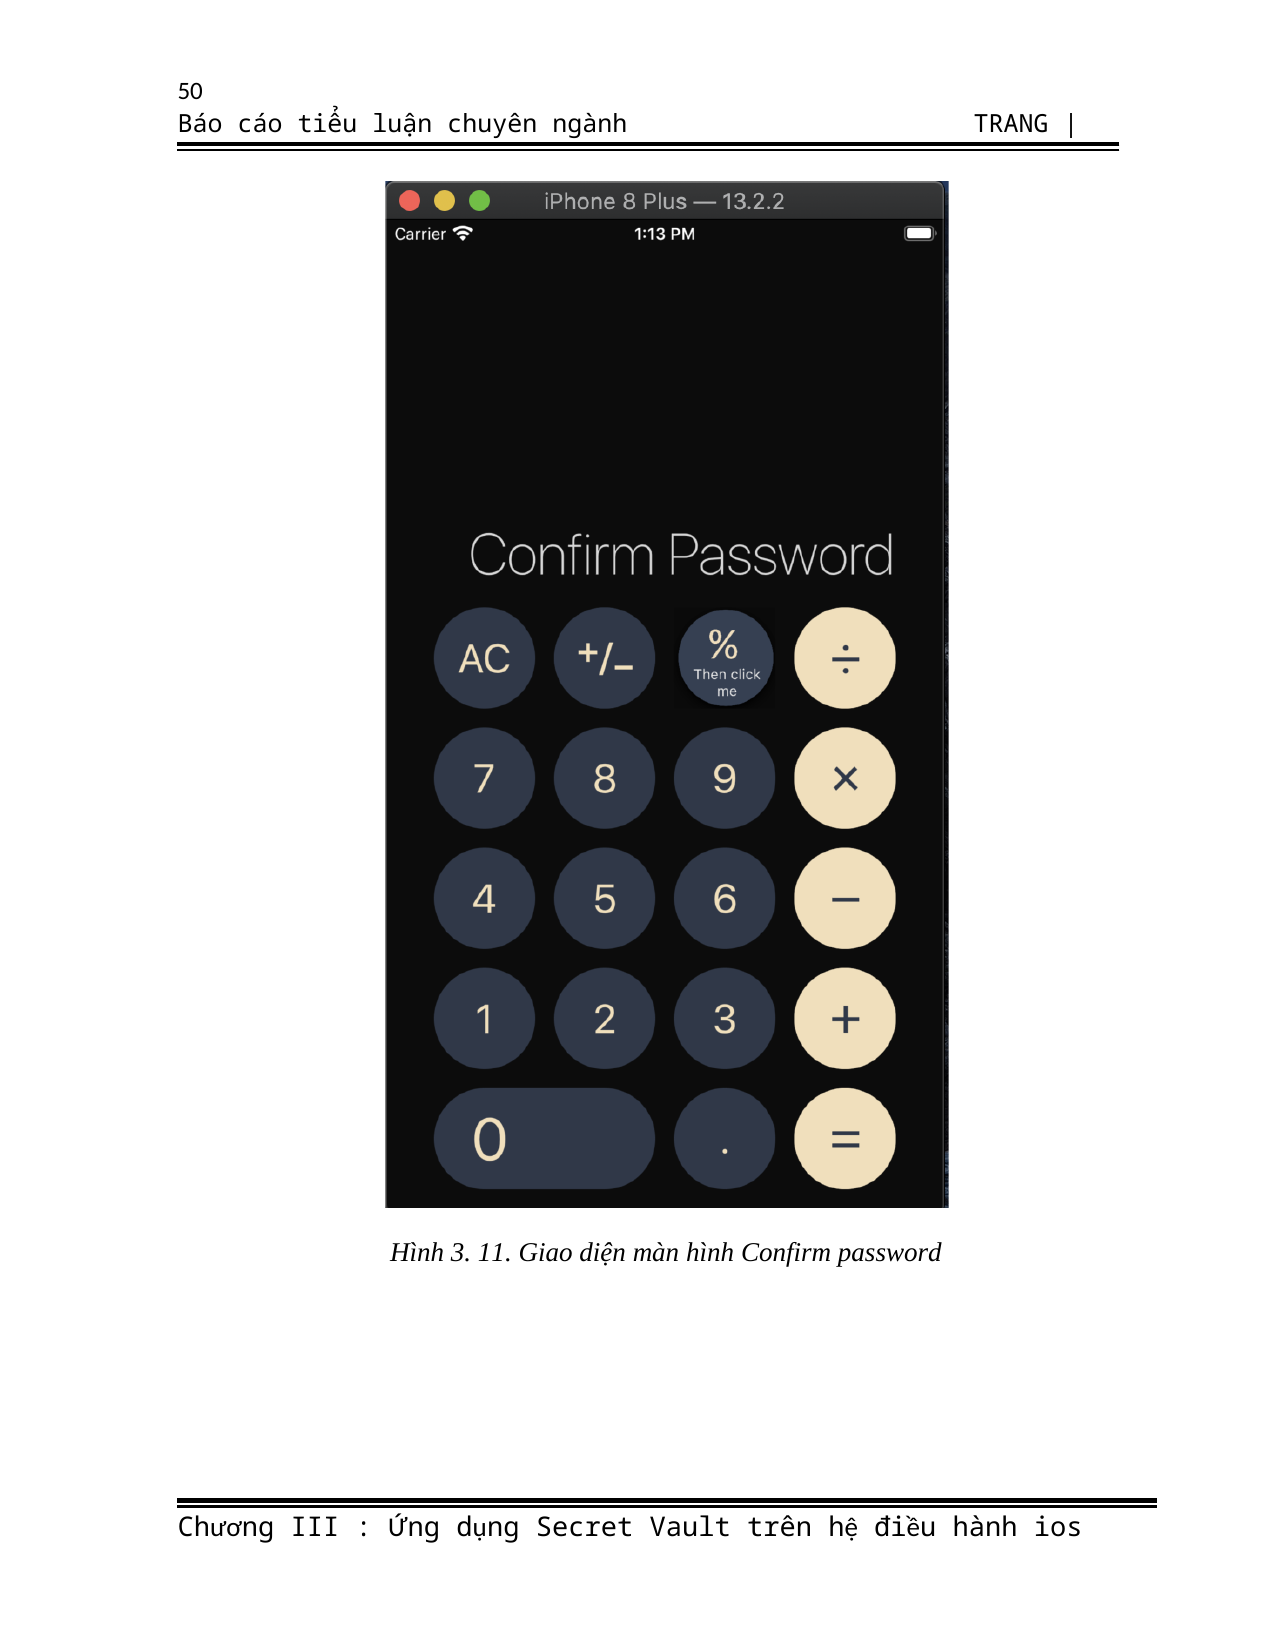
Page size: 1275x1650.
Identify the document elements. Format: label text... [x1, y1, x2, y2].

text Hình 3. 11. Giao diện màn hình Confirm password [177, 1236, 1157, 1267]
picture [385, 181, 949, 1208]
